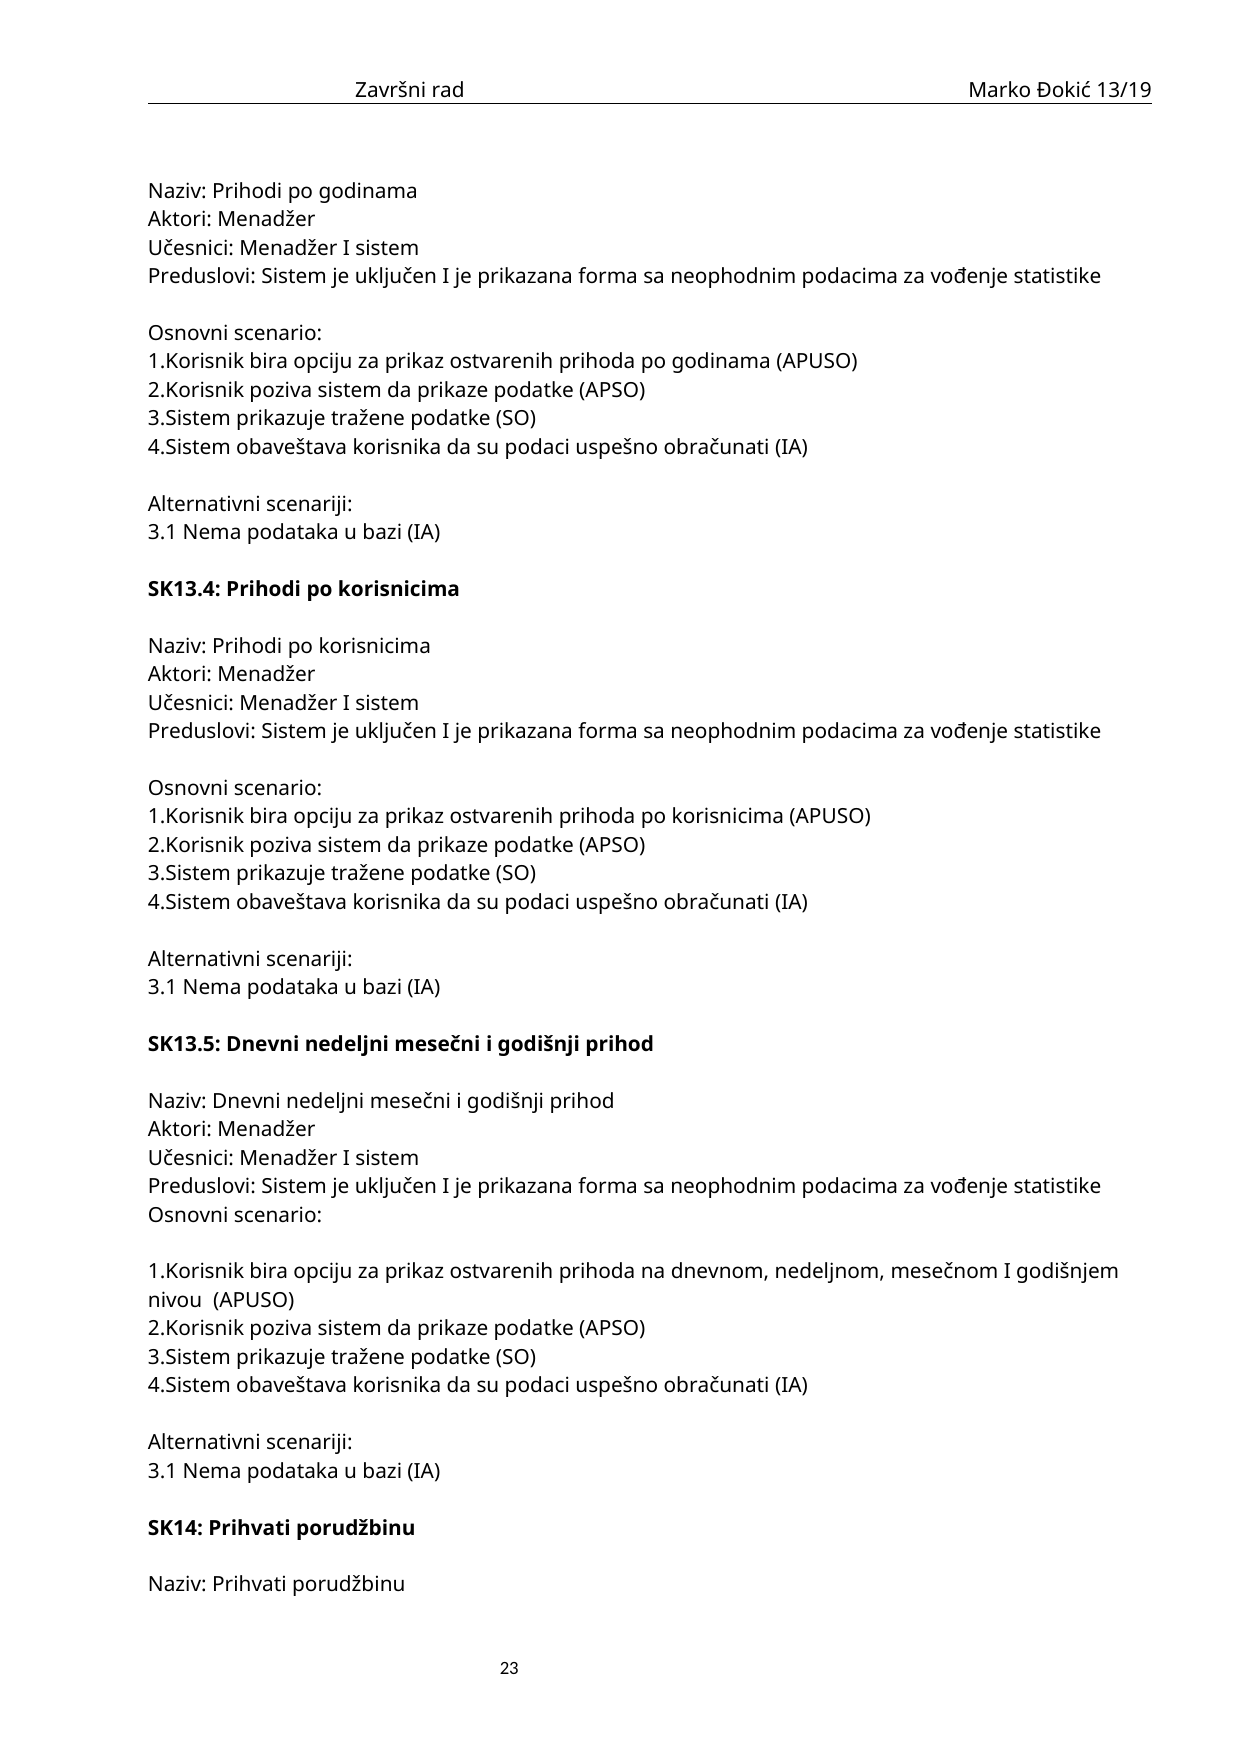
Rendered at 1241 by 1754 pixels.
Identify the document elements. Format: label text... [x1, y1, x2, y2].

text 3.Sistem prikazuje tražene podatke (SO) [148, 858, 1152, 887]
text 2.Korisnik poziva sistem da prikaze podatke (APSO) [148, 375, 1152, 403]
text Učesnici: Menadžer I sistem [148, 233, 1152, 261]
text Aktori: Menadžer [148, 1114, 1152, 1143]
text Preduslovi: Sistem je uključen I je prikazana forma sa neophodnim podacima za vođenje statistike [148, 261, 1152, 290]
text Alternativni scenariji: [148, 1427, 1152, 1456]
text 3.Sistem prikazuje tražene podatke (SO) [148, 1342, 1152, 1370]
text Naziv: Prihodi po korisnicima [148, 631, 1152, 659]
text SK14: Prihvati porudžbinu [148, 1513, 1152, 1541]
text Preduslovi: Sistem je uključen I je prikazana forma sa neophodnim podacima za vođenje statistike Osnovni scenario: [148, 1171, 1152, 1228]
text 2.Korisnik poziva sistem da prikaze podatke (APSO) [148, 830, 1152, 858]
text Naziv: Dnevni nedeljni mesečni i godišnji prihod [148, 1086, 1152, 1114]
text SK13.4: Prihodi po korisnicima [148, 574, 1152, 603]
text Naziv: Prihodi po godinama [148, 176, 1152, 204]
text 4.Sistem obaveštava korisnika da su podaci uspešno obračunati (IA) [148, 887, 1152, 915]
text Učesnici: Menadžer I sistem [148, 688, 1152, 716]
text 1.Korisnik bira opciju za prikaz ostvarenih prihoda po korisnicima (APUSO) [148, 802, 1152, 830]
text Osnovni scenario: [148, 318, 1152, 347]
text 3.1 Nema podataka u bazi (IA) [148, 972, 1152, 1001]
text Alternativni scenariji: [148, 944, 1152, 972]
text 1.Korisnik bira opciju za prikaz ostvarenih prihoda po godinama (APUSO) [148, 347, 1152, 375]
text Učesnici: Menadžer I sistem [148, 1143, 1152, 1171]
text 1.Korisnik bira opciju za prikaz ostvarenih prihoda na dnevnom, nedeljnom, mesečnom I godišnjem nivou (APUSO) [148, 1257, 1152, 1313]
text Naziv: Prihvati porudžbinu [148, 1569, 1152, 1598]
text 2.Korisnik poziva sistem da prikaze podatke (APSO) [148, 1313, 1152, 1342]
text Alternativni scenariji: [148, 489, 1152, 517]
text Preduslovi: Sistem je uključen I je prikazana forma sa neophodnim podacima za vođenje statistike [148, 716, 1152, 745]
text 4.Sistem obaveštava korisnika da su podaci uspešno obračunati (IA) [148, 1370, 1152, 1399]
text 3.1 Nema podataka u bazi (IA) [148, 517, 1152, 546]
text 3.1 Nema podataka u bazi (IA) [148, 1456, 1152, 1484]
text 4.Sistem obaveštava korisnika da su podaci uspešno obračunati (IA) [148, 432, 1152, 460]
text Aktori: Menadžer [148, 659, 1152, 688]
text SK13.5: Dnevni nedeljni mesečni i godišnji prihod [148, 1029, 1152, 1058]
text Aktori: Menadžer [148, 204, 1152, 233]
text 3.Sistem prikazuje tražene podatke (SO) [148, 403, 1152, 432]
text Osnovni scenario: [148, 773, 1152, 802]
